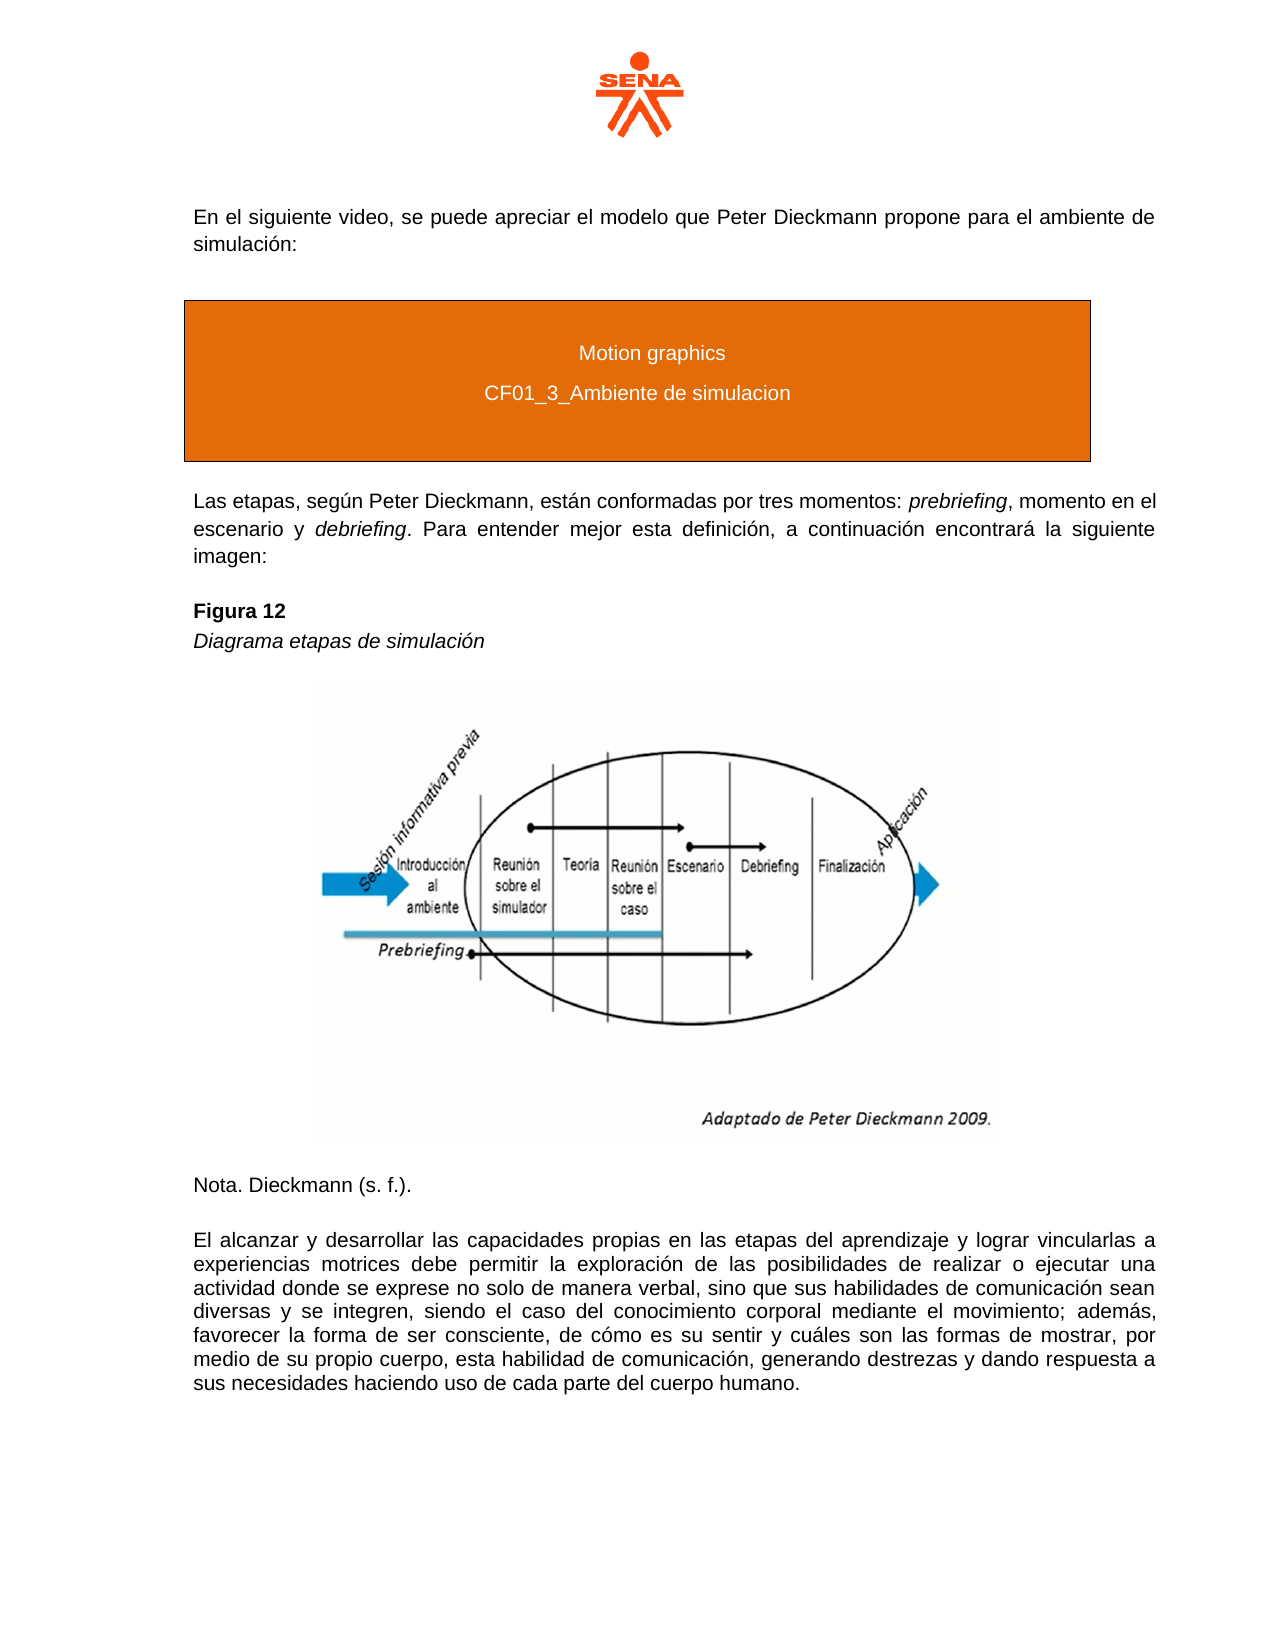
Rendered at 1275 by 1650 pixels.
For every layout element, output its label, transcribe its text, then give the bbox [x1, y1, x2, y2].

table_header Motion graphics CF01_3_Ambiente de simulacion [185, 301, 1090, 461]
text Nota. Dieckmann (s. f.). [156, 1172, 1157, 1196]
picture [318, 684, 994, 1141]
text El alcanzar y desarrollar las capacidades propias en las etapas del aprendizaje y lograr vincularlas a experiencias motrices debe permitir la exploración de las posibilidades de realizar o ejecutar una actividad donde se exprese no solo de manera verbal, sino que sus habilidades de comunicación sean diversas y se integren, siendo el caso del conocimiento corporal mediante el movimiento; además, favorecer la forma de ser consciente, de cómo es su sentir y cuáles son las formas de mostrar, por medio de su propio cuerpo, esta habilidad de comunicación, generando destrezas y dando respuesta a sus necesidades haciendo uso de cada parte del cuerpo humano. [193, 1227, 1157, 1395]
picture [585, 48, 690, 142]
text En el siguiente video, se puede apreciar el modelo que Peter Dieckmann propone para el ambiente de simulación: [193, 205, 1157, 256]
text Figura 12 [193, 599, 1157, 623]
text Diagrama etapas de simulación [193, 627, 1157, 653]
text Las etapas, según Peter Dieckmann, están conformadas por tres momentos: prebriefing, momento en el escenario y debriefing. Para entender mejor esta definición, a continuación encontrará la siguiente imagen: [193, 489, 1157, 568]
